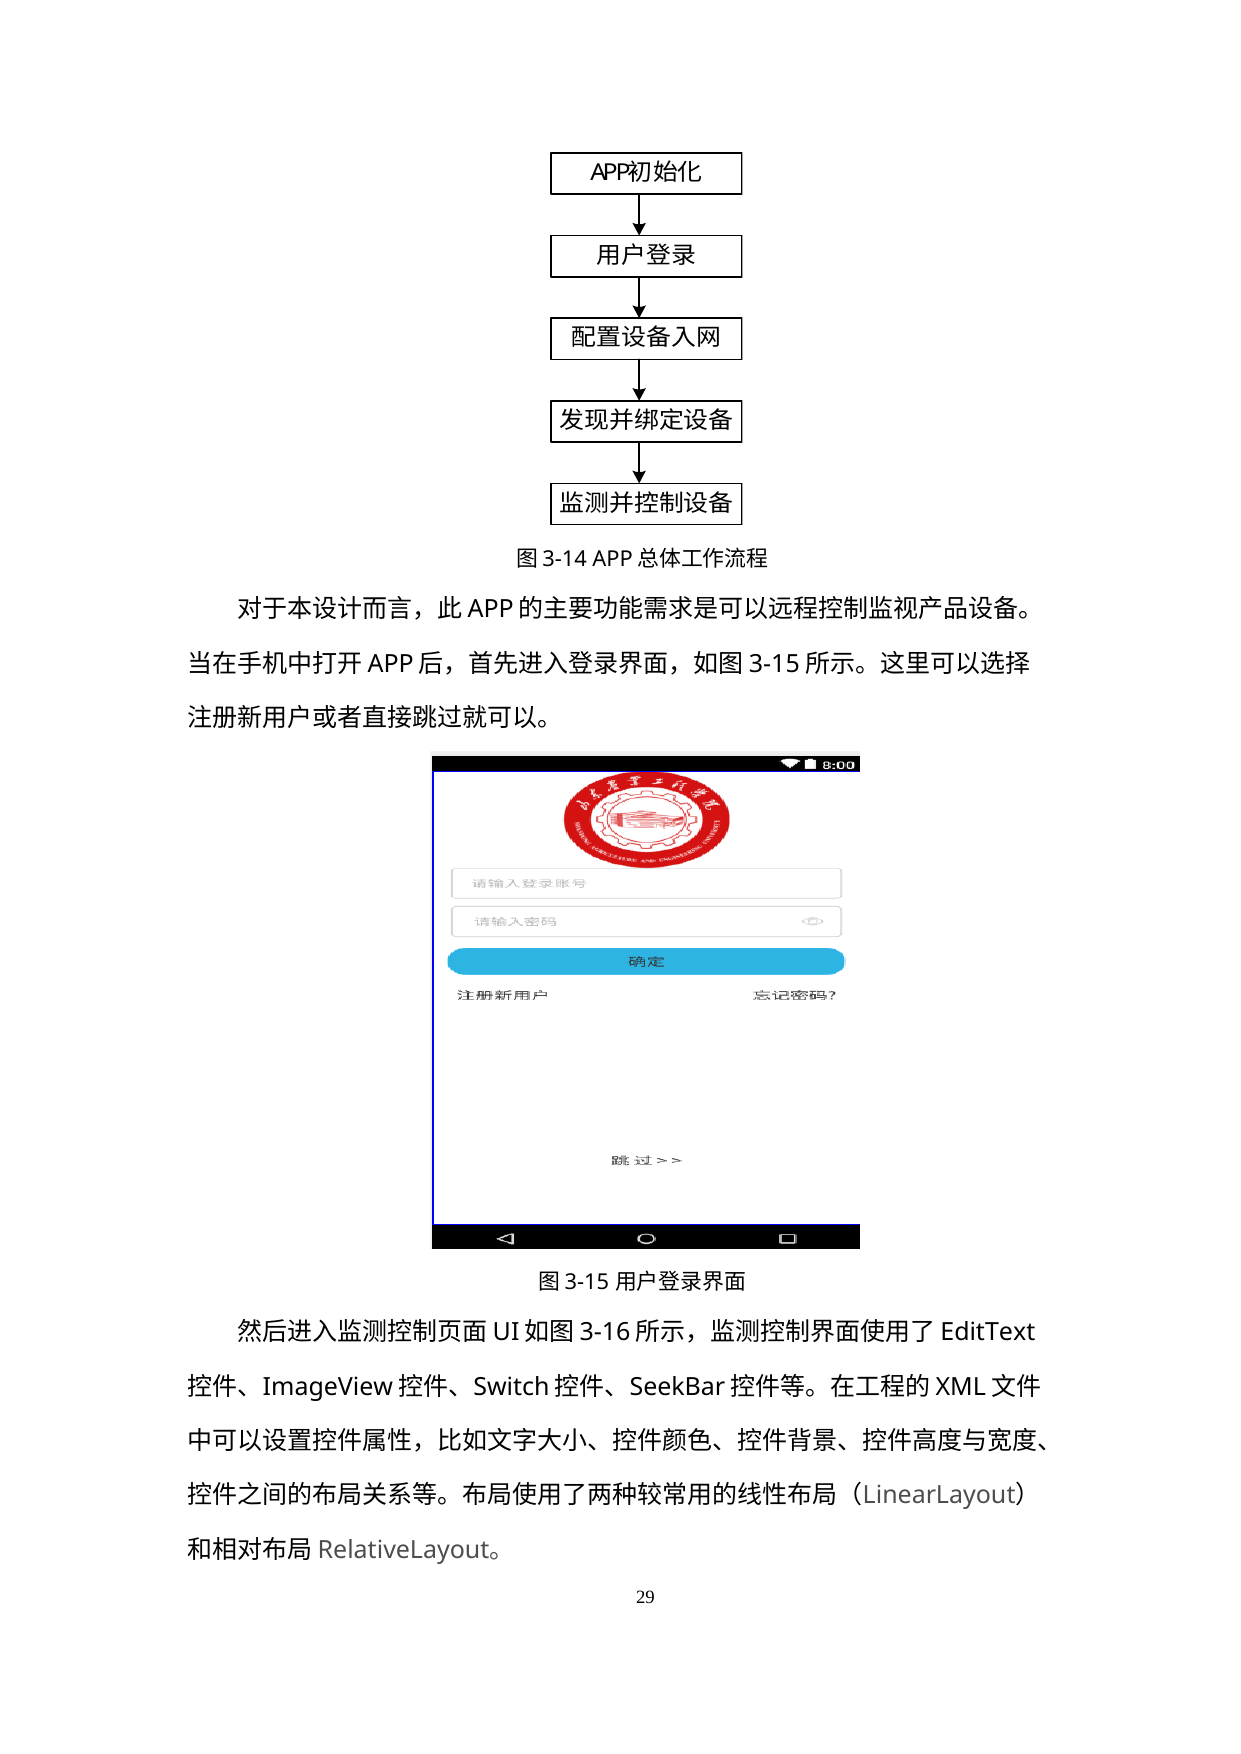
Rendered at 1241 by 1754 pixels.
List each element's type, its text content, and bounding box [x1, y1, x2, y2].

text 图3-14 APP总体工作流程 [187, 541, 1053, 573]
text 图3-15 用户登录界面 [187, 1264, 1053, 1296]
text 然后进入监测控制页面UI如图3-16所示，监测控制界面使用了EditText控件、ImageView控件、Switch控件、SeekBar控件等。在工程的XML文件中可以设置控件属性，比如文字大小、控件颜色、控件背景、控件高度与宽度、控件之间的布局关系等。布局使用了两种较常用的线性布局（LinearLayout）和相对布局RelativeLayout。 [187, 1312, 1053, 1565]
text 对于本设计而言，此APP的主要功能需求是可以远程控制监视产品设备。当在手机中打开APP后，首先进入登录界面，如图3-15所示。这里可以选择注册新用户或者直接跳过就可以。 [187, 589, 1053, 734]
picture [430, 751, 860, 1249]
